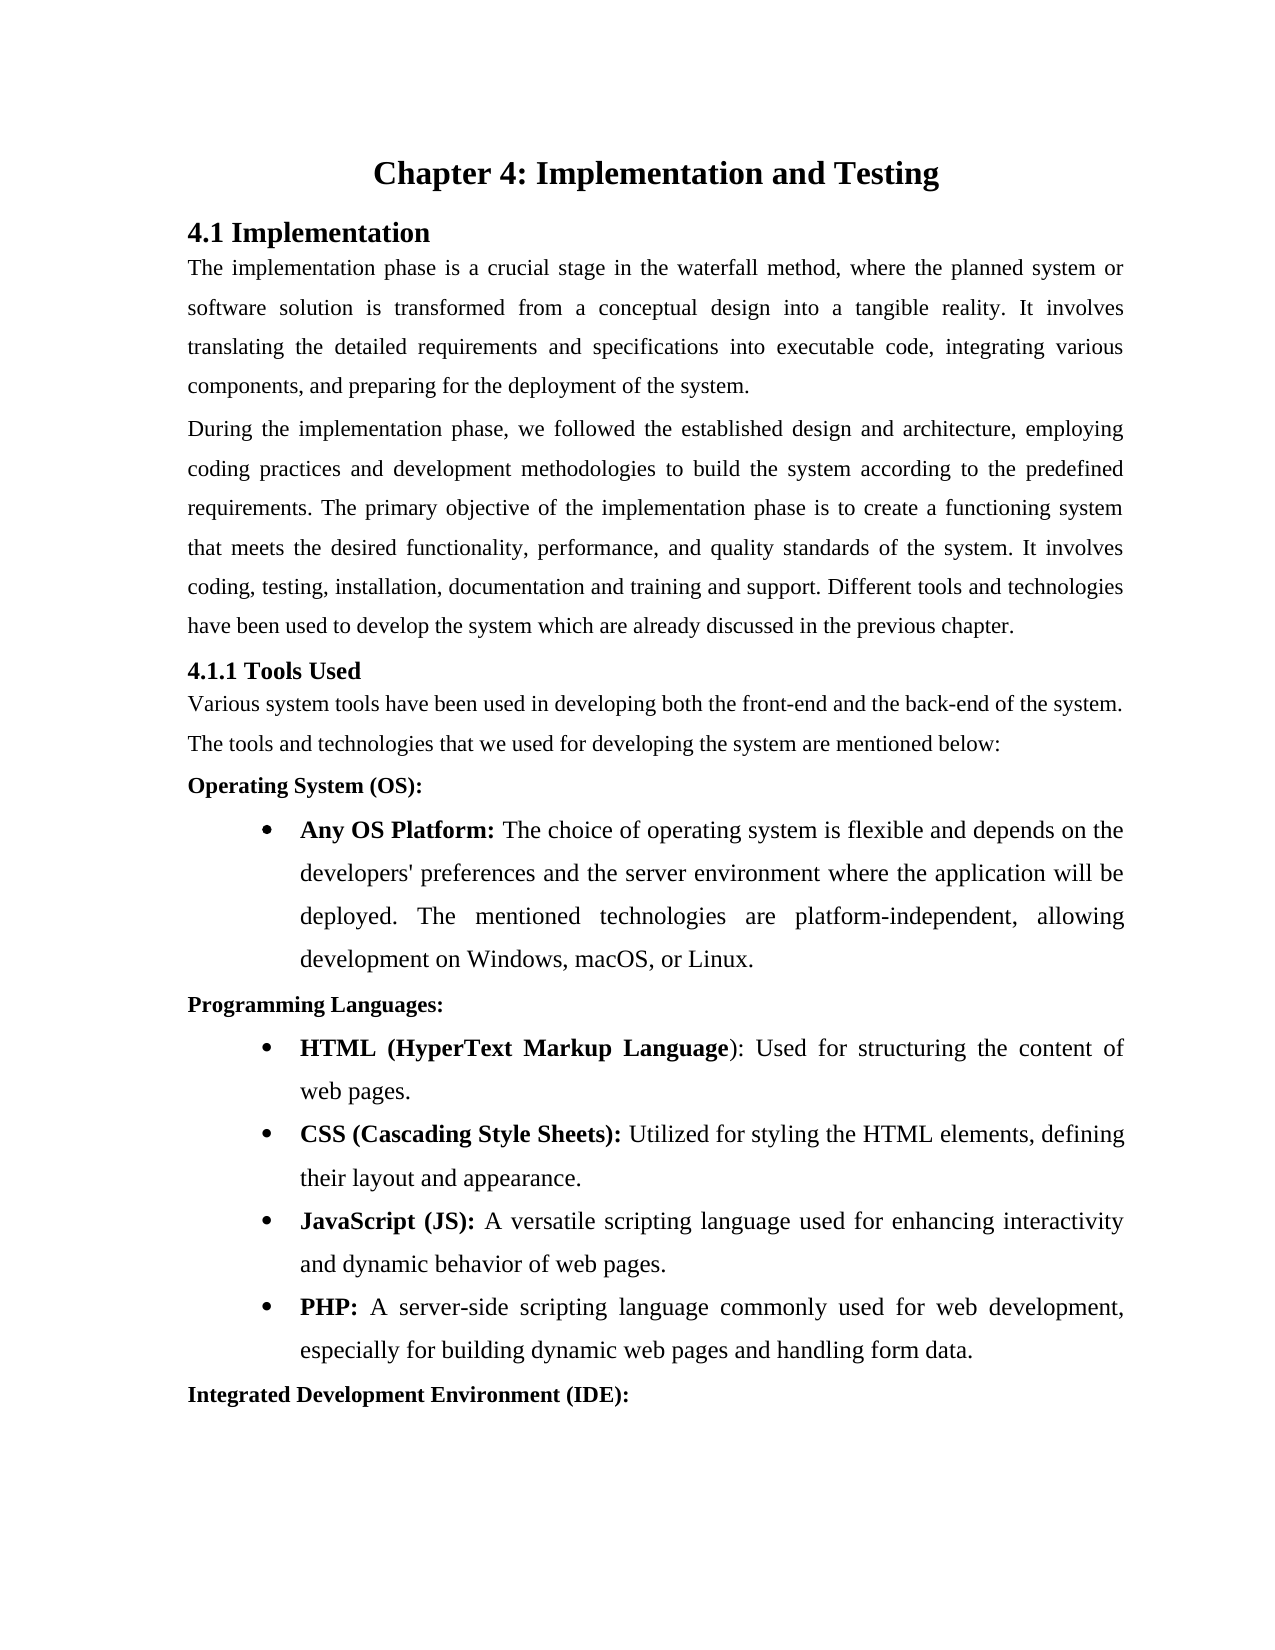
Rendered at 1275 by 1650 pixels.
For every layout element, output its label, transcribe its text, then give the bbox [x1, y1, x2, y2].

subtitle Chapter 4: Implementation and Testing [187, 153, 1125, 191]
text Various system tools have been used in developing both the front-end and the back-end of the system. The tools and technologies that we used for developing the system are mentioned below: [187, 690, 1125, 756]
text Programming Languages: [187, 991, 1125, 1017]
list Any OS Platform: The choice of operating system is flexible and depends on the developers' preferences and the server environment where the application will be deployed. The mentioned technologies are platform-independent, allowing development on Windows, macOS, or Linux. [262, 815, 1125, 973]
list HTML (HyperText Markup Language): Used for structuring the content of web pages. [262, 1033, 1125, 1105]
list CSS (Cascading Style Sheets): Utilized for styling the HTML elements, defining their layout and appearance. [262, 1119, 1125, 1191]
text Integrated Development Environment (IDE): [187, 1381, 1125, 1408]
text During the implementation phase, we followed the established design and architecture, employing coding practices and development methodologies to build the system according to the predefined requirements. The primary objective of the implementation phase is to create a functioning system that meets the desired functionality, performance, and quality standards of the system. It involves coding, testing, installation, documentation and training and support. Different tools and technologies have been used to develop the system which are already discussed in the previous chapter. [187, 415, 1125, 639]
subtitle 4.1.1 Tools Used [187, 656, 1125, 685]
list JavaScript (JS): A versatile scripting language used for enhancing interactivity and dynamic behavior of web pages. [262, 1206, 1125, 1278]
text Operating System (OS): [187, 772, 1125, 799]
text The implementation phase is a crucial stage in the waterfall method, where the planned system or software solution is transformed from a conceptual design into a tangible reality. It involves translating the detailed requirements and specifications into executable code, integrating various components, and preparing for the deployment of the system. [187, 254, 1125, 399]
subtitle 4.1 Implementation [187, 215, 1125, 248]
list PHP: A server-side scripting language commonly used for web development, especially for building dynamic web pages and handling form data. [262, 1292, 1125, 1364]
